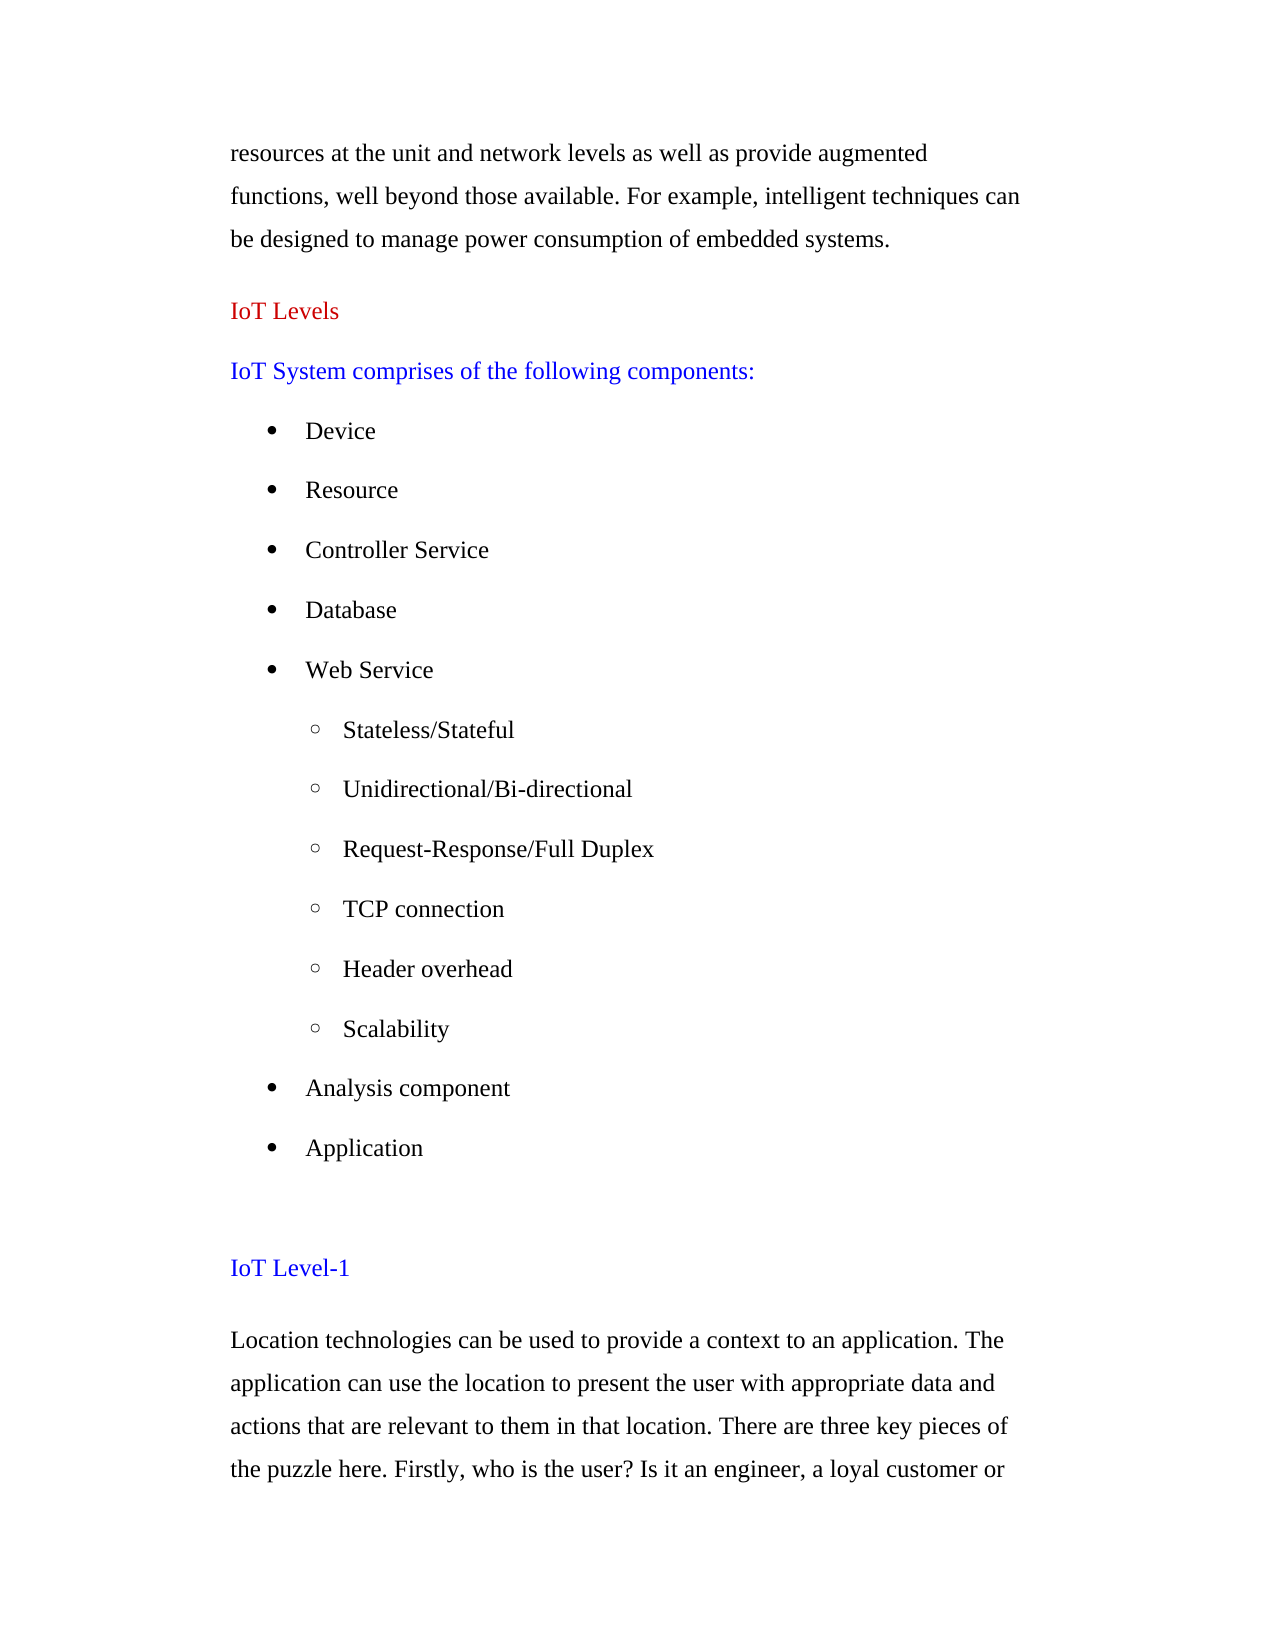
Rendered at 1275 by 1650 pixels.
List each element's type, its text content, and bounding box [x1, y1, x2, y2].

list Database [268, 595, 1029, 624]
list Controller Service [268, 535, 1029, 564]
list Header overhead [305, 954, 1029, 983]
list Resource [268, 476, 1029, 504]
list Unidirectional/Bi-directional [305, 774, 1029, 803]
text IoT Level-1 [230, 1253, 1029, 1282]
list Stateless/Stateful [305, 715, 1029, 743]
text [230, 1325, 1029, 1483]
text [230, 138, 1029, 253]
list Scalability [305, 1014, 1029, 1042]
text IoT System comprises of the following components: [230, 356, 1029, 385]
list Analysis component [268, 1073, 1029, 1102]
text IoT Levels [230, 296, 1029, 325]
list TCP connection [305, 894, 1029, 923]
list Request-Response/Full Duplex [305, 834, 1029, 863]
list Application [268, 1133, 1029, 1162]
list Device [268, 416, 1029, 444]
list Web Service [268, 655, 1029, 684]
